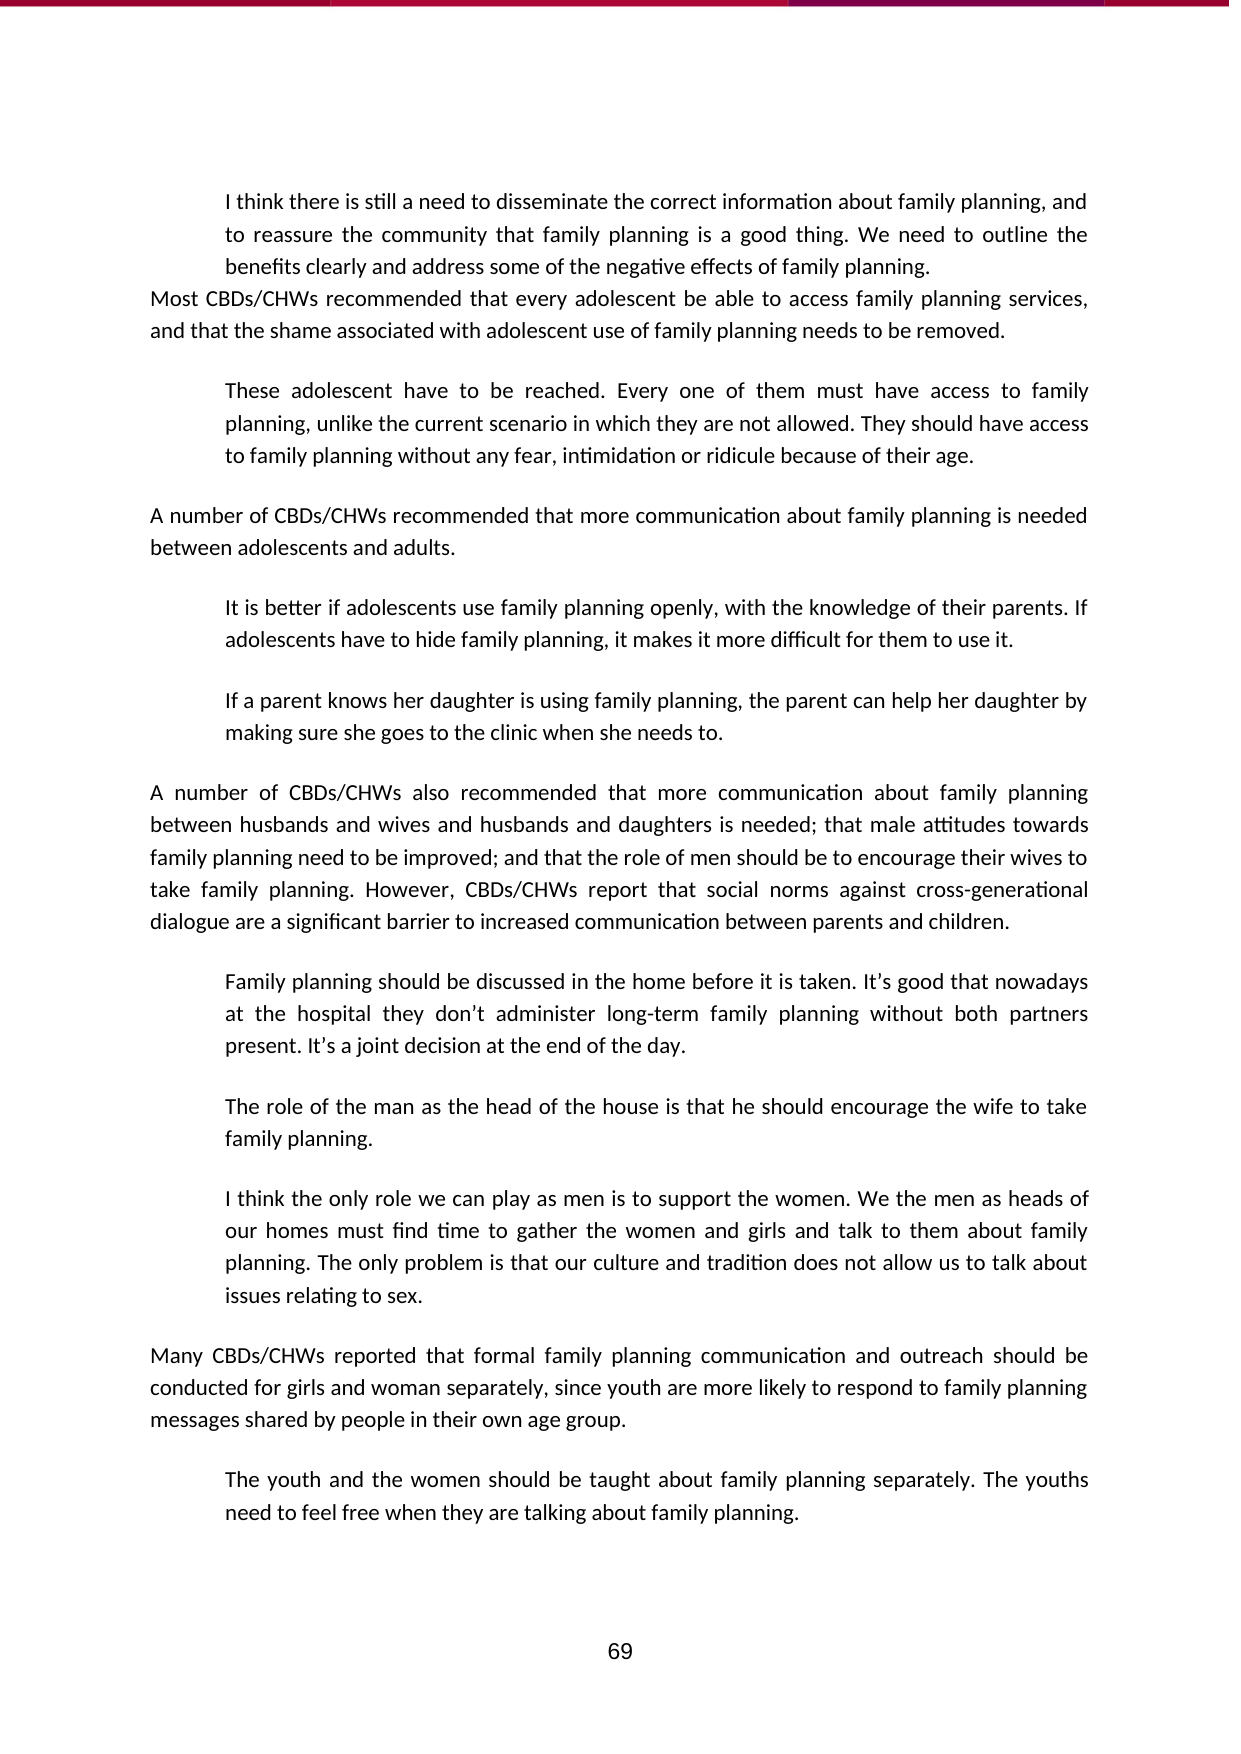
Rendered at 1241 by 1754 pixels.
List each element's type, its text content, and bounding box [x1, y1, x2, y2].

text The youth and the women should be taught about family planning separately. The youths need to feel free when they are talking about family planning. [225, 1466, 1090, 1526]
text Family planning should be discussed in the home before it is taken. It’s good that nowadays at the hospital they don’t administer long-term family planning without both partners present. It’s a joint decision at the end of the day. [225, 967, 1090, 1059]
picture [0, 0, 1229, 1718]
text I think there is still a need to disseminate the correct information about family planning, and to reassure the community that family planning is a good thing. We need to outline the benefits clearly and address some of the negative effects of family planning. [225, 187, 1090, 280]
text If a parent knows her daughter is using family planning, the parent can help her daughter by making sure she goes to the clinic when she needs to. [225, 686, 1090, 746]
text I think the only role we can play as men is to support the women. We the men as heads of our homes must find time to gather the women and girls and talk to them about family planning. The only problem is that our culture and tradition does not allow us to talk about issues relating to sex. [225, 1184, 1090, 1309]
text The role of the man as the head of the house is that he should encourage the wife to take family planning. [225, 1092, 1090, 1152]
text Most CBDs/CHWs recommended that every adolescent be able to access family planning services, and that the shame associated with adolescent use of family planning needs to be removed. [150, 284, 1090, 344]
text These adolescent have to be reached. Every one of them must have access to family planning, unlike the current scenario in which they are not allowed. They should have access to family planning without any fear, intimidation or ridicule because of their age. [225, 376, 1090, 469]
text A number of CBDs/CHWs also recommended that more communication about family planning between husbands and wives and husbands and daughters is needed; that male attitudes towards family planning need to be improved; and that the role of men should be to encourage their wives to take family planning. However, CBDs/CHWs report that social norms against cross-generational dialogue are a significant barrier to increased communication between parents and children. [150, 778, 1090, 935]
text It is better if adolescents use family planning openly, with the knowledge of their parents. If adolescents have to hide family planning, it makes it more difficult for them to use it. [225, 593, 1090, 654]
text A number of CBDs/CHWs recommended that more communication about family planning is needed between adolescents and adults. [150, 501, 1090, 561]
text Many CBDs/CHWs reported that formal family planning communication and outreach should be conducted for girls and woman separately, since youth are more likely to respond to family planning messages shared by people in their own age group. [150, 1341, 1090, 1433]
